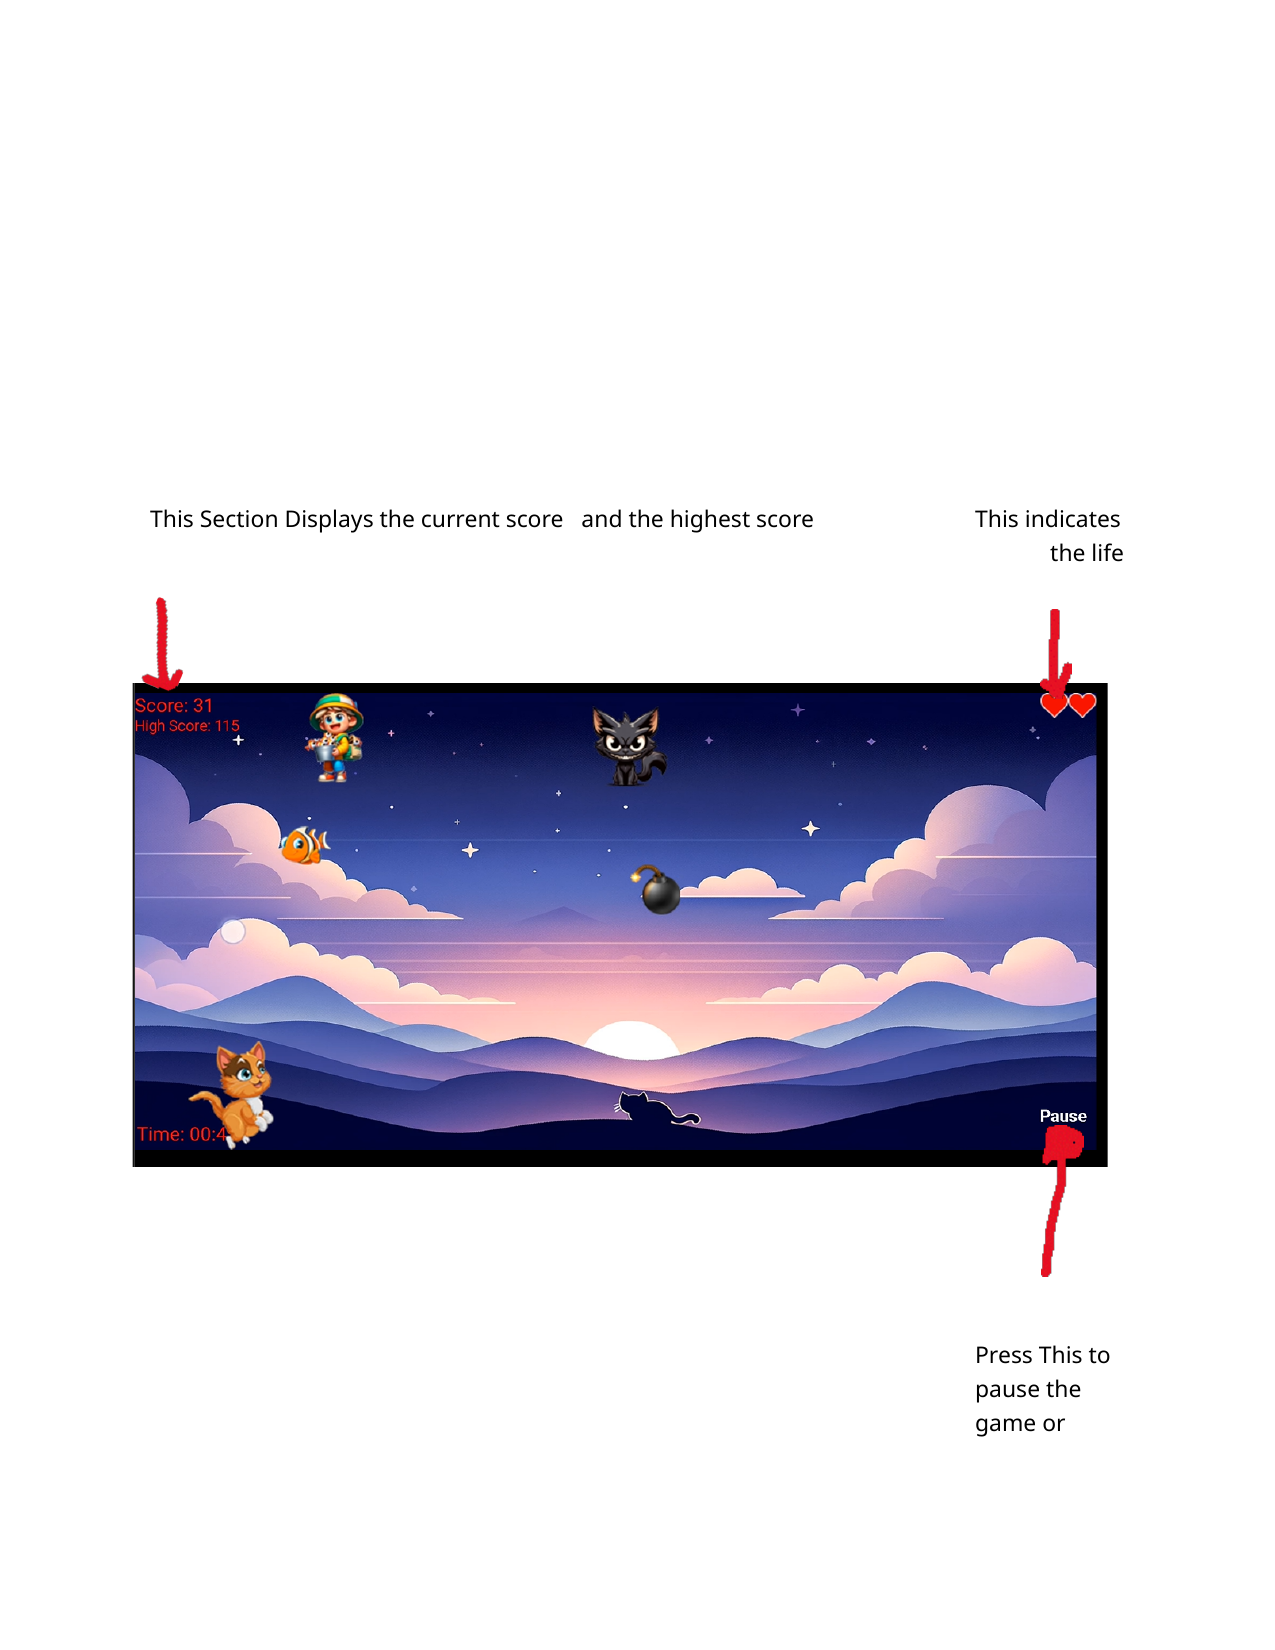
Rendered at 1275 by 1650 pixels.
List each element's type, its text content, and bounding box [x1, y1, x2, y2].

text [975, 1339, 1125, 1438]
picture [127, 598, 1108, 1277]
text This Section Displays the current score and the highest score This indicates the life [150, 503, 1125, 568]
